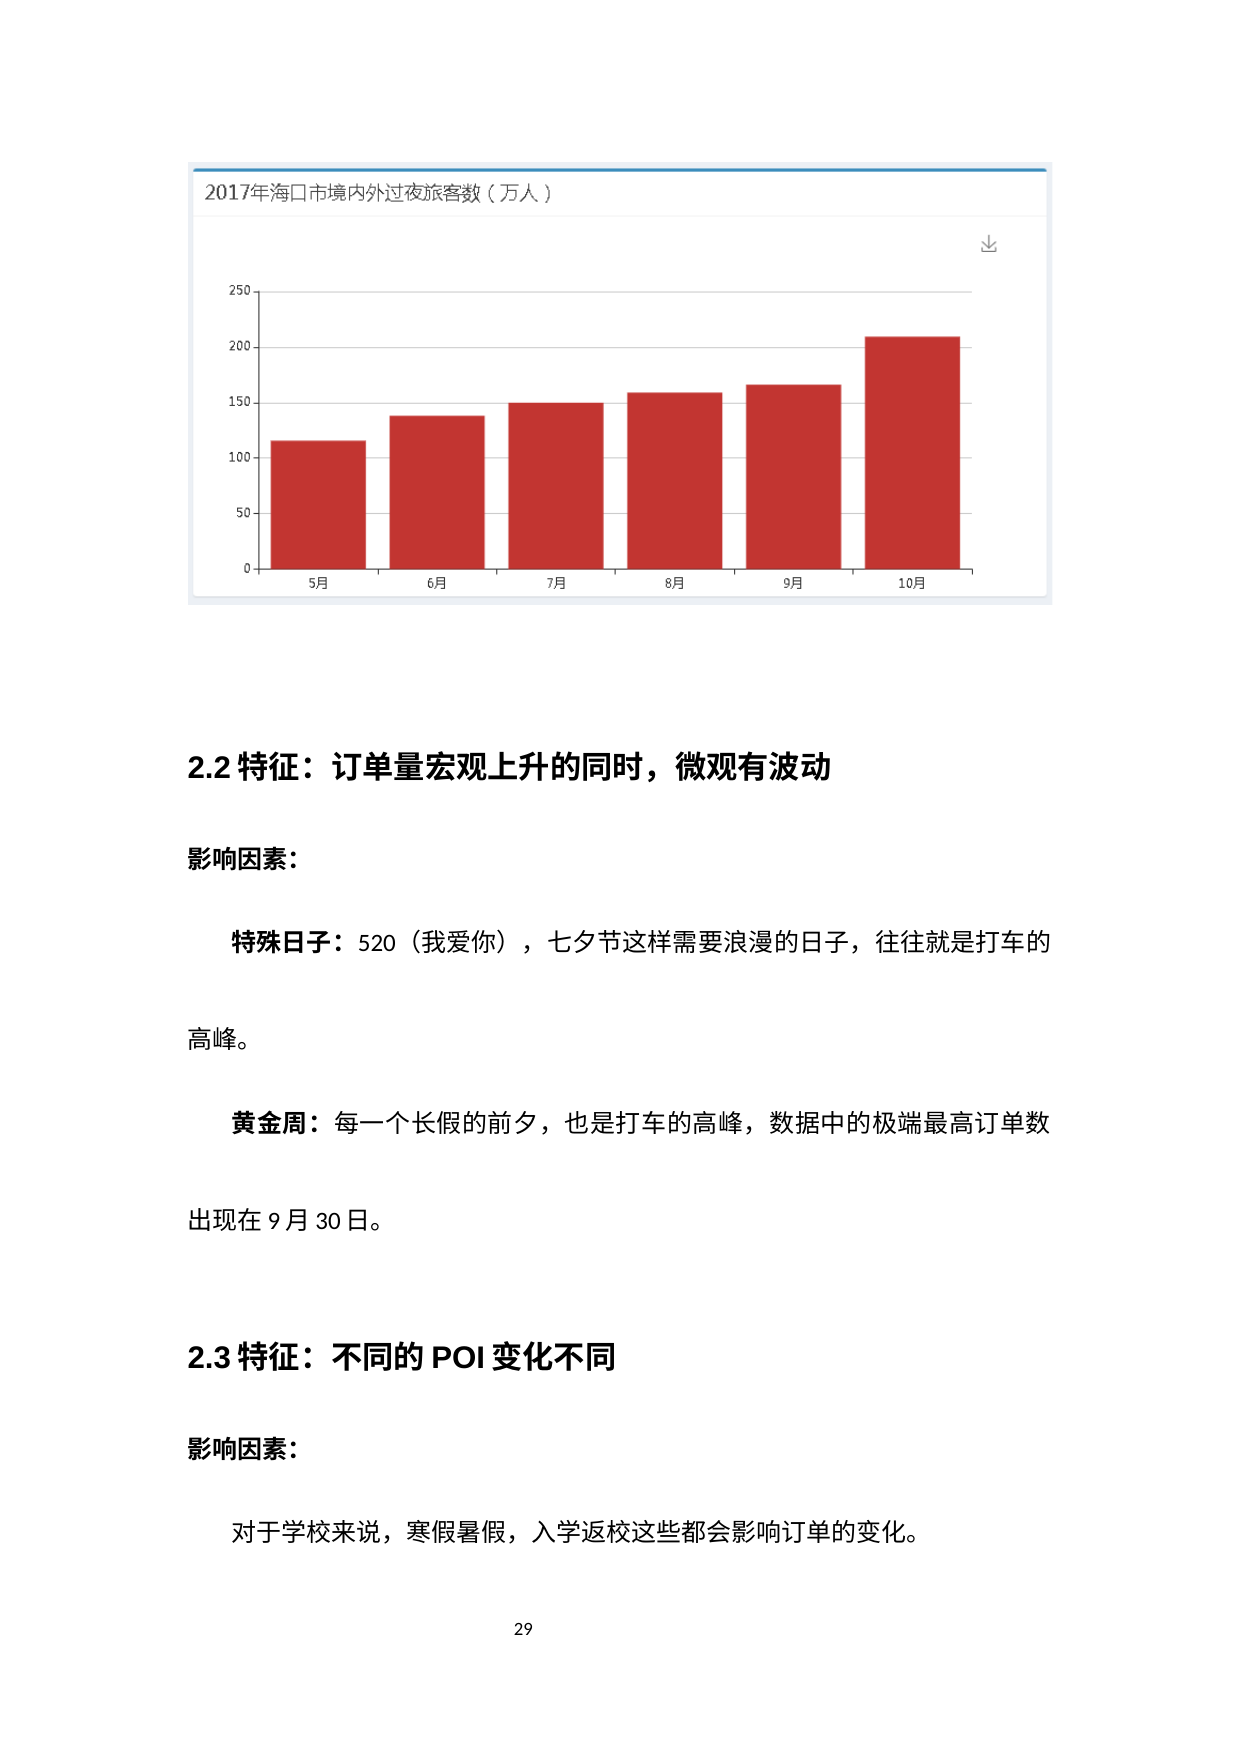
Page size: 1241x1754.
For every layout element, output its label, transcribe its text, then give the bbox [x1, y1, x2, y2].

text 黄金周：每一个长假的前夕，也是打车的高峰，数据中的极端最高订单数出现在9月30日。 [187, 1089, 1053, 1251]
text 特殊日子：520（我爱你），七夕节这样需要浪漫的日子，往往就是打车的高峰。 [187, 908, 1053, 1071]
text 对于学校来说，寒假暑假，入学返校这些都会影响订单的变化。 [187, 1498, 1053, 1563]
subtitle 2.2特征：订单量宏观上升的同时，微观有波动 [187, 732, 1053, 797]
subtitle 2.3特征：不同的POI变化不同 [187, 1322, 1053, 1387]
text 影响因素： [187, 825, 1053, 890]
picture [188, 162, 1053, 605]
text 影响因素： [187, 1415, 1053, 1480]
